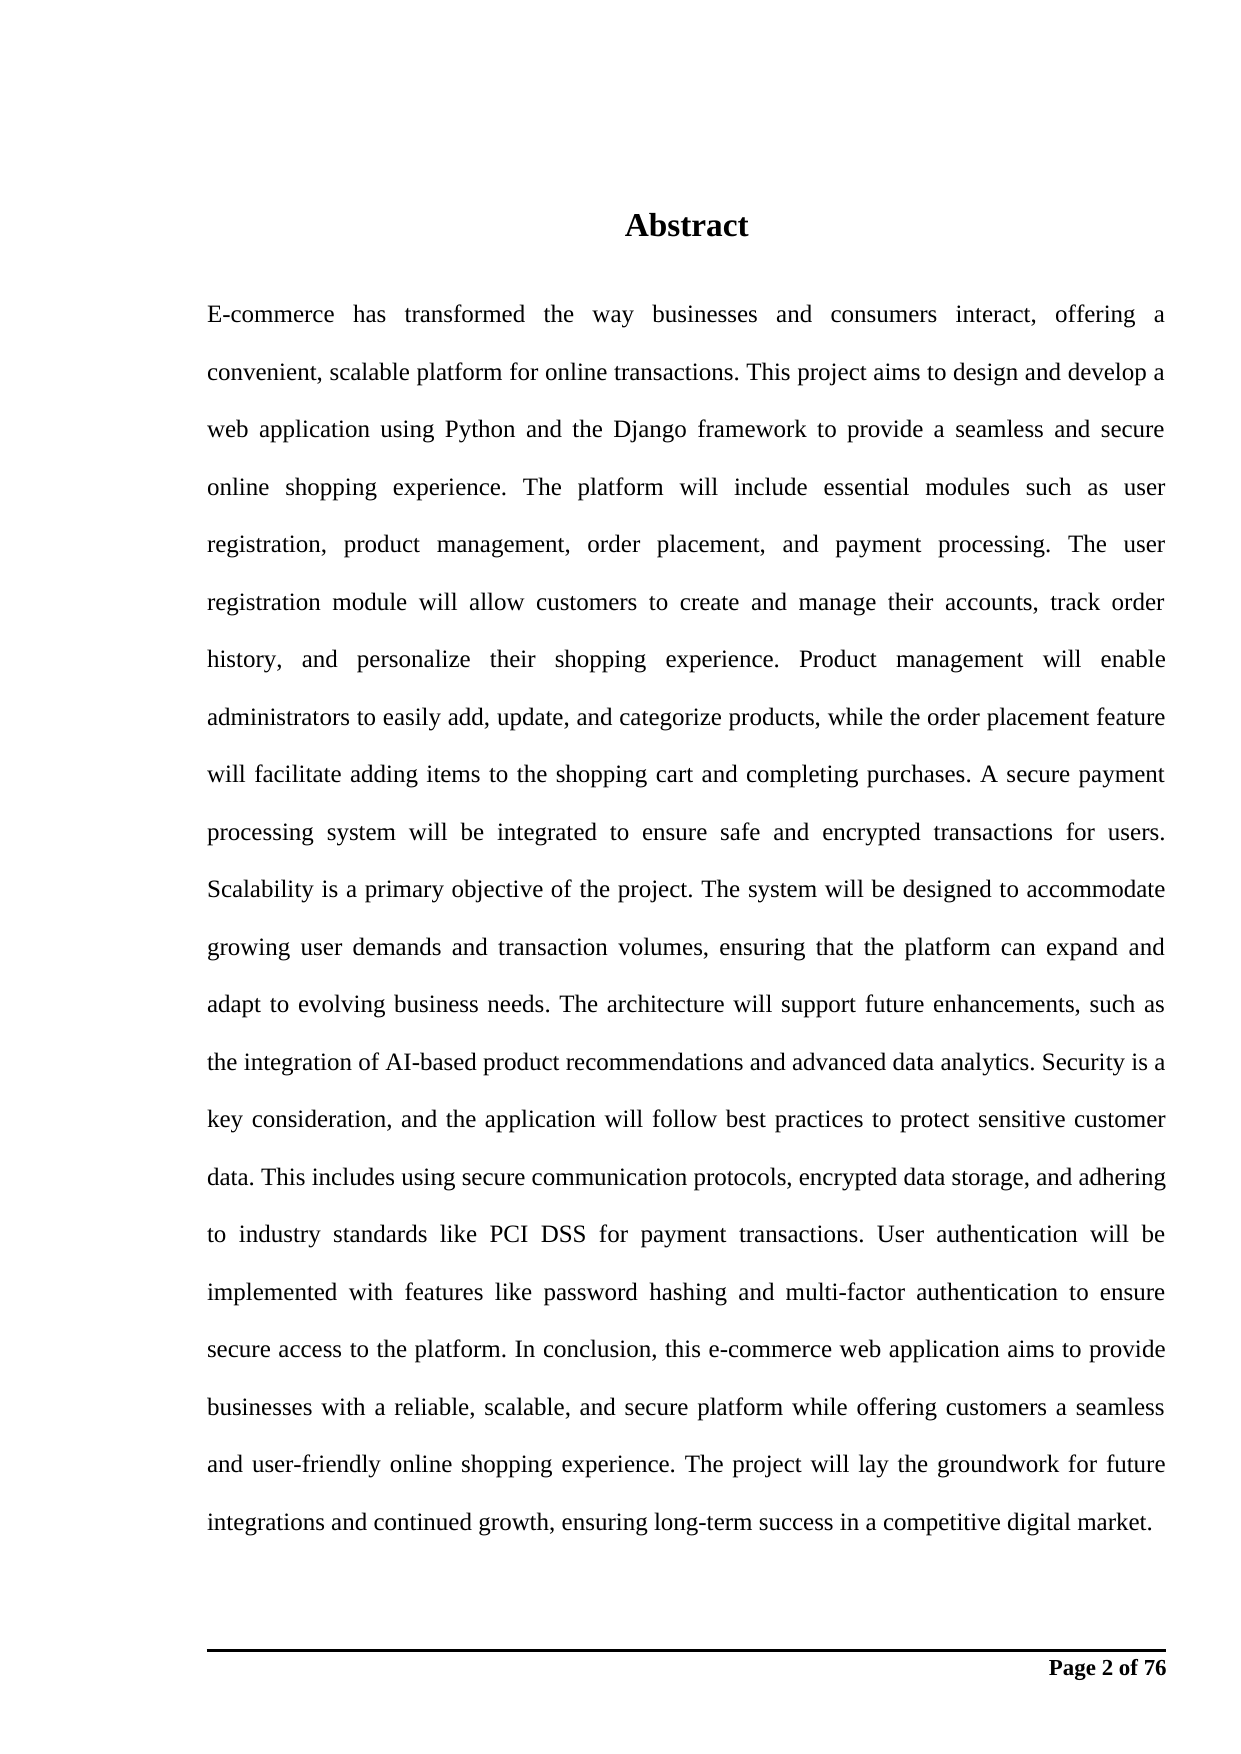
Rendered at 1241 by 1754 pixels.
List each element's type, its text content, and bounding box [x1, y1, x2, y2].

text Abstract [207, 206, 1166, 244]
text E-commerce has transformed the way businesses and consumers interact, offering a convenient, scalable platform for online transactions. This project aims to design and develop a web application using Python and the Django framework to provide a seamless and secure online shopping experience. The platform will include essential modules such as user registration, product management, order placement, and payment processing. The user registration module will allow customers to create and manage their accounts, track order history, and personalize their shopping experience. Product management will enable administrators to easily add, update, and categorize products, while the order placement feature will facilitate adding items to the shopping cart and completing purchases. A secure payment processing system will be integrated to ensure safe and encrypted transactions for users. Scalability is a primary objective of the project. The system will be designed to accommodate growing user demands and transaction volumes, ensuring that the platform can expand and adapt to evolving business needs. The architecture will support future enhancements, such as the integration of AI-based product recommendations and advanced data analytics. Security is a key consideration, and the application will follow best practices to protect sensitive customer data. This includes using secure communication protocols, encrypted data storage, and adhering to industry standards like PCI DSS for payment transactions. User authentication will be implemented with features like password hashing and multi-factor authentication to ensure secure access to the platform. In conclusion, this e-commerce web application aims to provide businesses with a reliable, scalable, and secure platform while offering customers a seamless and user-friendly online shopping experience. The project will lay the groundwork for future integrations and continued growth, ensuring long-term success in a competitive digital market. [207, 299, 1166, 1535]
